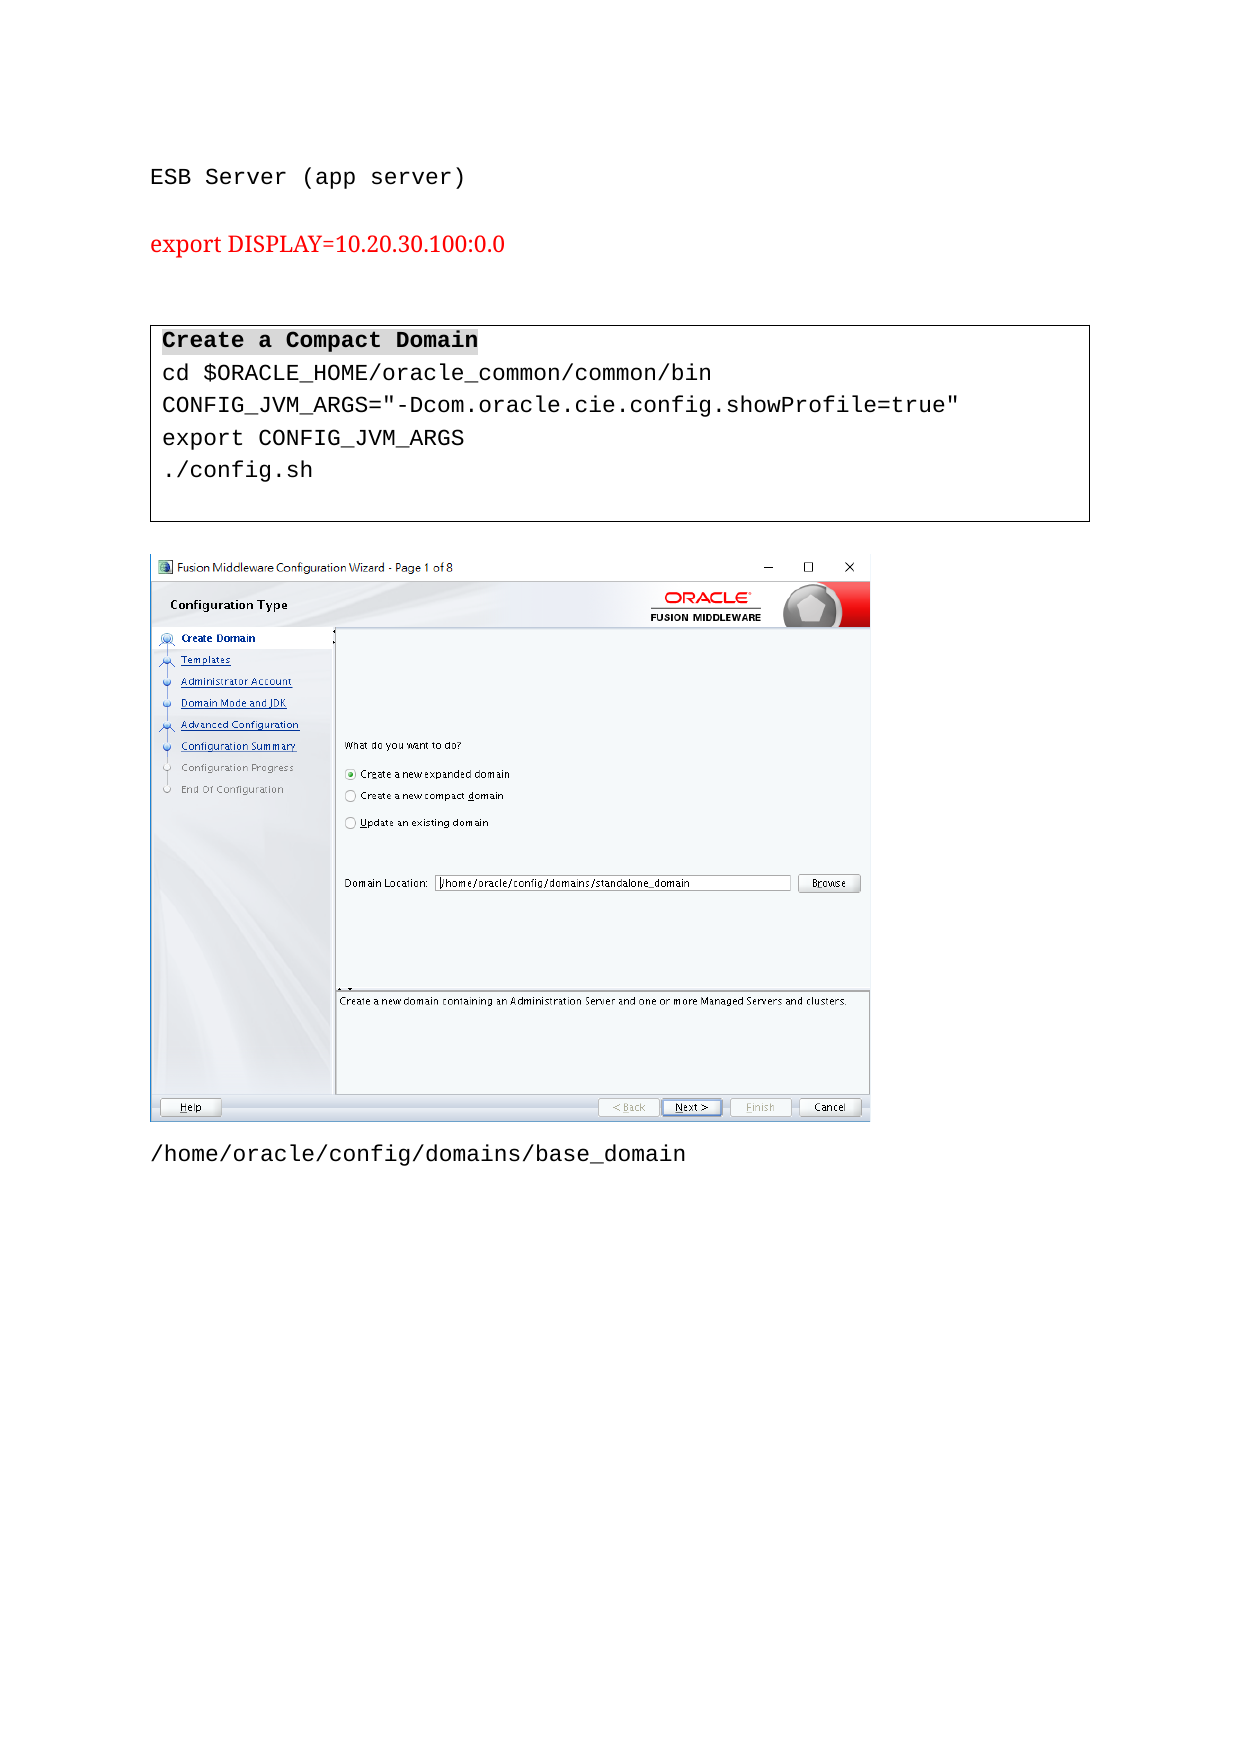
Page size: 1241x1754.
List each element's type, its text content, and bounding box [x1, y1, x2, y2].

table_header Create a Compact Domain cd $ORACLE_HOME/oracle_common/common/bin CONFIG_JVM_ARGS="-Dcom.oracle.cie.config.showProfile=true" export CONFIG_JVM_ARGS ./config.sh [151, 326, 1089, 521]
picture [150, 554, 871, 1122]
text export DISPLAY=10.20.30.100:0.0 [150, 227, 1090, 259]
text /home/oracle/config/domains/base_domain [150, 1139, 1090, 1172]
text ESB Server (app server) [150, 162, 1090, 194]
